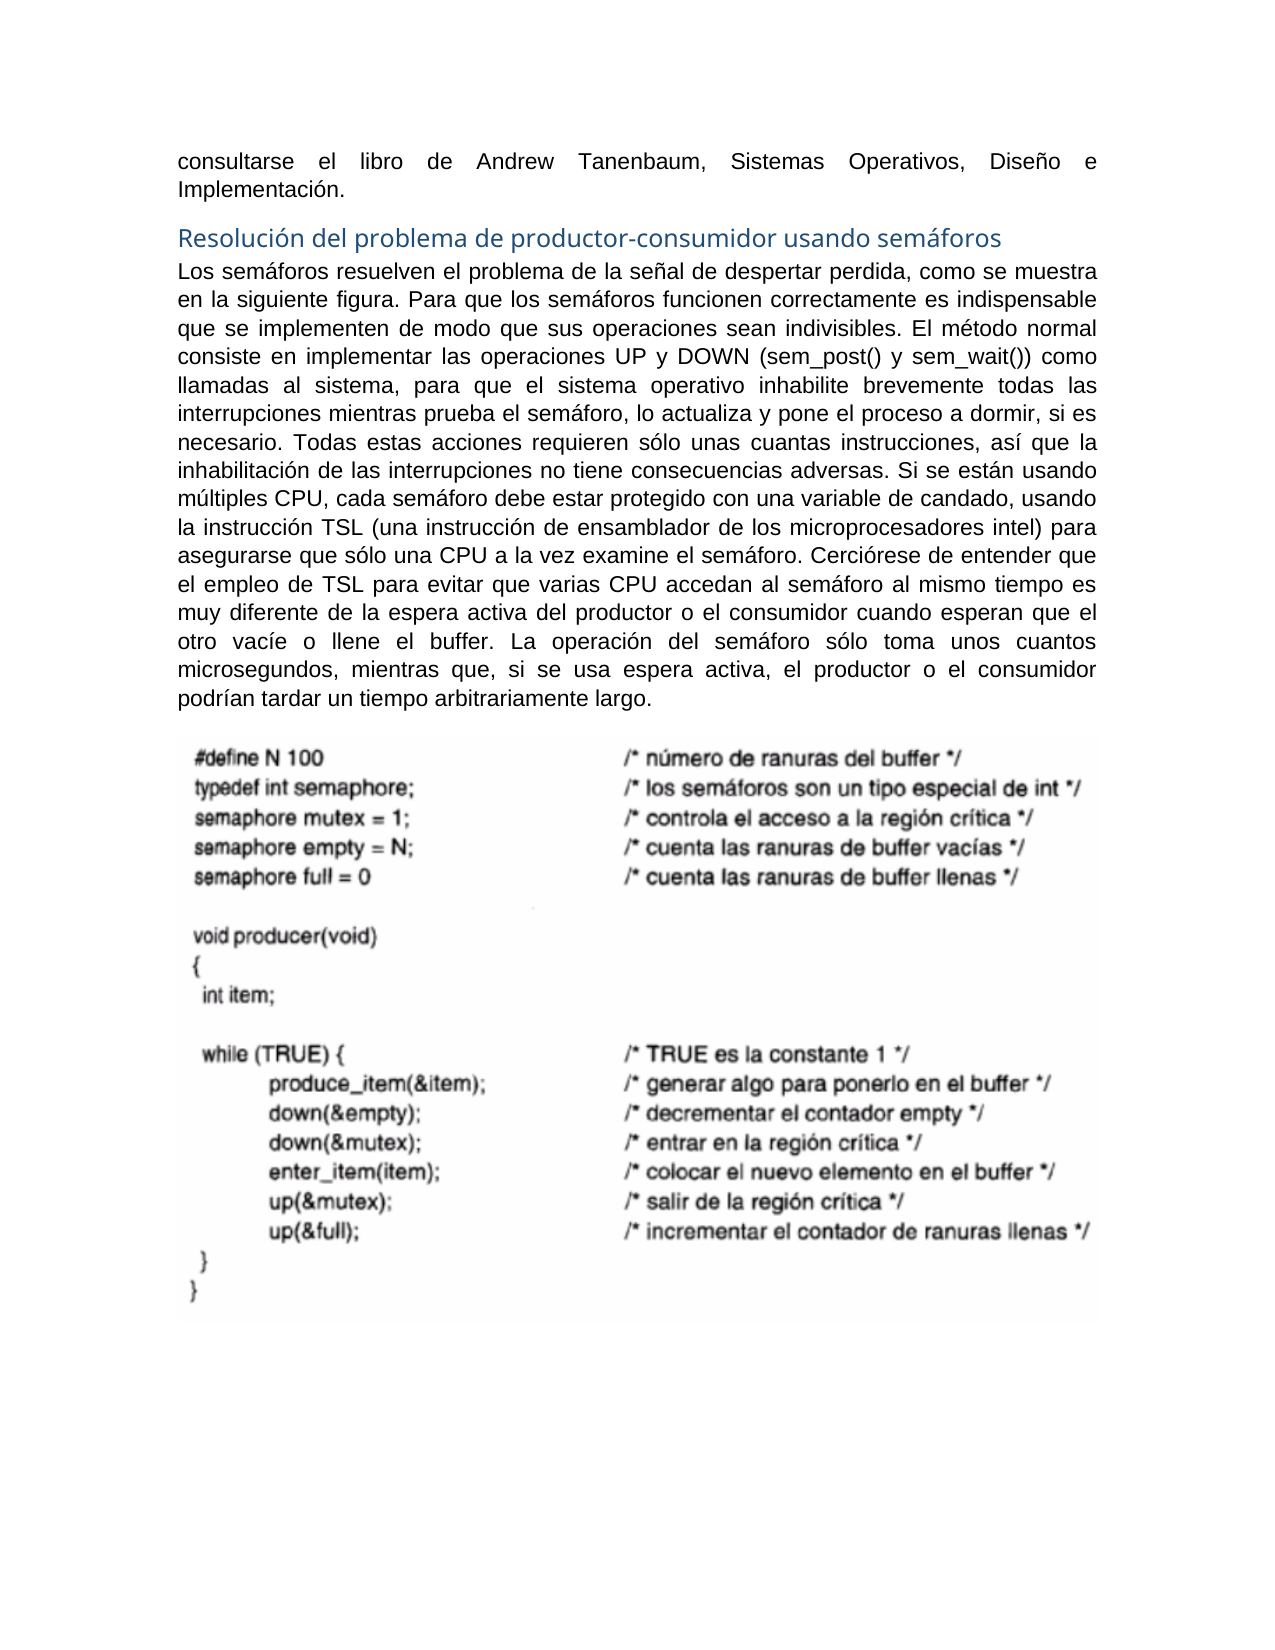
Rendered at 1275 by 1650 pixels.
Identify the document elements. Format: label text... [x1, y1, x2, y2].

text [177, 148, 1098, 202]
picture [177, 729, 1098, 1323]
text Los semáforos resuelven el problema de la señal de despertar perdida, como se muestra en la siguiente figura. Para que los semáforos funcionen correctamente es indispensable que se implementen de modo que sus operaciones sean indivisibles. El método normal consiste en implementar las operaciones UP y DOWN (sem_post() y sem_wait()) como llamadas al sistema, para que el sistema operativo inhabilite brevemente todas las interrupciones mientras prueba el semáforo, lo actualiza y pone el proceso a dormir, si es necesario. Todas estas acciones requieren sólo unas cuantas instrucciones, así que la inhabilitación de las interrupciones no tiene consecuencias adversas. Si se están usando múltiples CPU, cada semáforo debe estar protegido con una variable de candado, usando la instrucción TSL (una instrucción de ensamblador de los microprocesadores intel) para asegurarse que sólo una CPU a la vez examine el semáforo. Cerciórese de entender que el empleo de TSL para evitar que varias CPU accedan al semáforo al mismo tiempo es muy diferente de la espera activa del productor o el consumidor cuando esperan que el otro vacíe o llene el buffer. La operación del semáforo sólo toma unos cuantos microsegundos, mientras que, si se usa espera activa, el productor o el consumidor podrían tardar un tiempo arbitrariamente largo. [177, 258, 1098, 711]
subtitle Resolución del problema de productor-consumidor usando semáforos [177, 221, 1098, 255]
